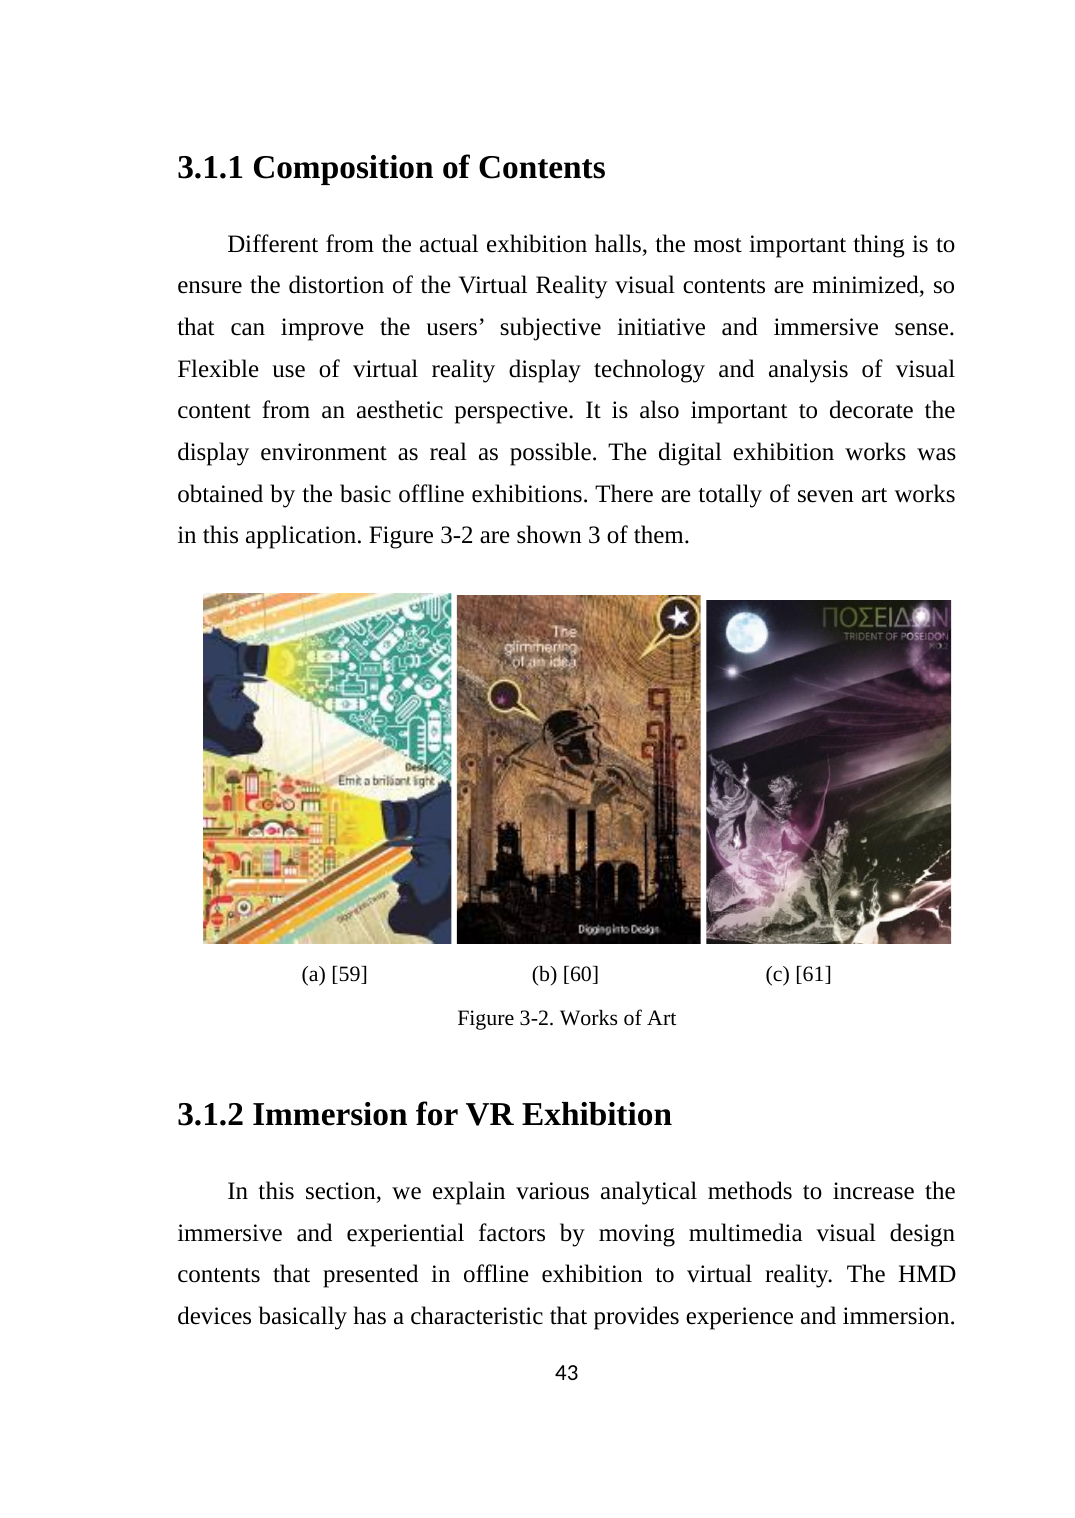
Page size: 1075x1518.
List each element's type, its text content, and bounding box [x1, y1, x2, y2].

text 3.1.1 Composition of Contents [177, 147, 956, 185]
text (a) [59] (b) [60] (c) [61] [177, 961, 956, 986]
text 3.1.2 Immersion for VR Exhibition [177, 1094, 956, 1133]
picture [456, 595, 701, 944]
text Different from the actual exhibition halls, the most important thing is to ensure the distortion of the Virtual Reality visual contents are minimized, so that can improve the users’ subjective initiative and immersive sense. Flexible use of virtual reality display technology and analysis of visual content from an aesthetic perspective. It is also important to decorate the display environment as real as possible. The digital exhibition works was obtained by the basic offline exhibitions. There are totally of seven art works in this application. Figure 3-2 are shown 3 of them. [177, 219, 956, 552]
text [177, 1166, 956, 1333]
picture [203, 593, 452, 944]
picture [706, 600, 952, 944]
text Figure 3-2. Works of Art [177, 1004, 956, 1030]
